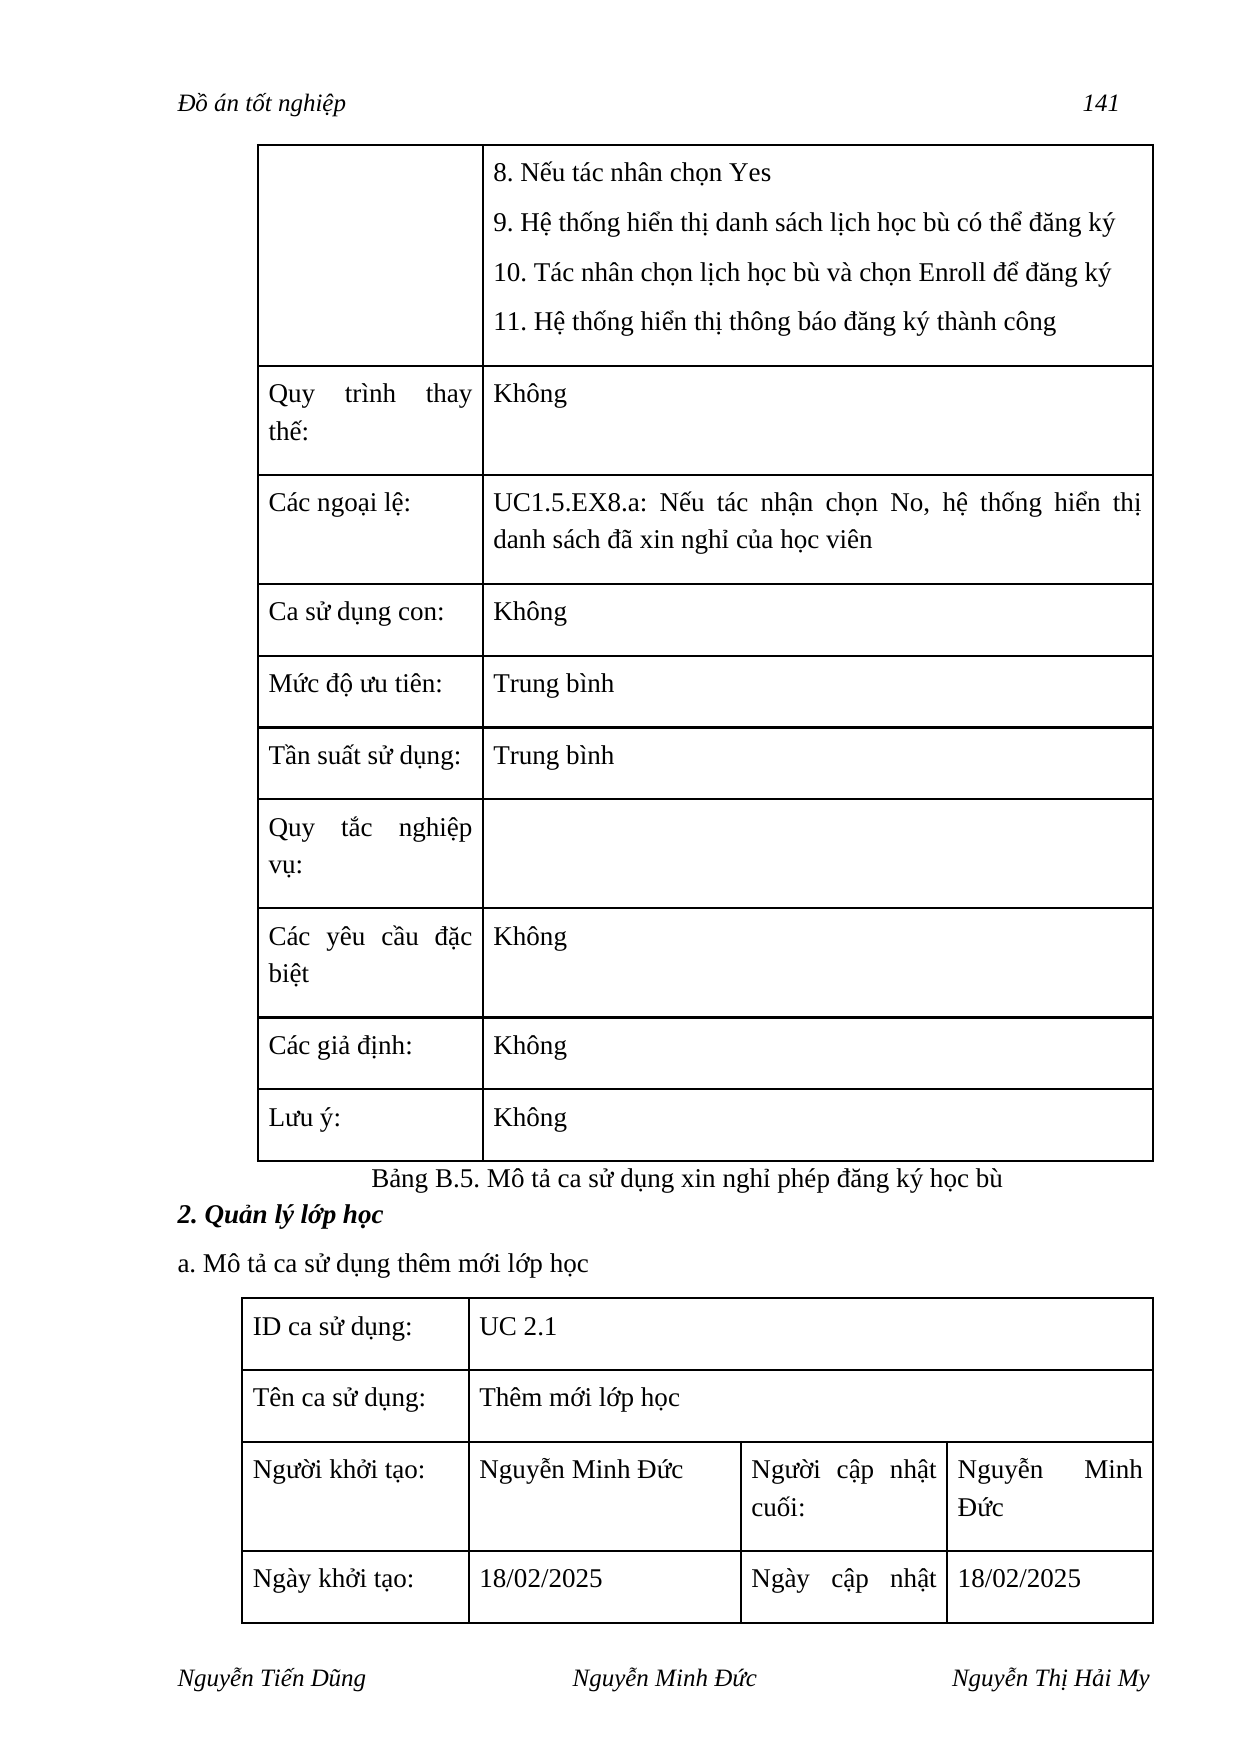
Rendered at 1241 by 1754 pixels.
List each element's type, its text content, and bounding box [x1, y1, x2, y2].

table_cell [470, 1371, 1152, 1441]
text Bảng B.5. Mô tả ca sử dụng xin nghỉ phép đăng ký học bù [177, 1162, 1122, 1193]
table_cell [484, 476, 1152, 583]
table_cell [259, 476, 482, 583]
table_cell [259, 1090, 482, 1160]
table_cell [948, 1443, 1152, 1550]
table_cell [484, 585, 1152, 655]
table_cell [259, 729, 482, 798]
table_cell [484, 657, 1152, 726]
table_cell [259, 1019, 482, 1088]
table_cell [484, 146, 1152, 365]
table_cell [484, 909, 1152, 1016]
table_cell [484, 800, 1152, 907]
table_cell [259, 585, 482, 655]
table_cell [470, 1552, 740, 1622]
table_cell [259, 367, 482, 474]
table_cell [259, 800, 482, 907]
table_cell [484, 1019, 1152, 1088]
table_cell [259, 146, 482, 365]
subtitle 2. Quản lý lớp học [177, 1198, 1122, 1229]
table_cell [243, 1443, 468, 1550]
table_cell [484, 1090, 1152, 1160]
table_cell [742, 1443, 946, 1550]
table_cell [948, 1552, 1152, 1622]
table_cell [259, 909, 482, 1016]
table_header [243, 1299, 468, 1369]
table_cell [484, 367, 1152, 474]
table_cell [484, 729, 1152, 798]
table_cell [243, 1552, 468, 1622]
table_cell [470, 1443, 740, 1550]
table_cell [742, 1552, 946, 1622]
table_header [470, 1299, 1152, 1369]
subtitle a. Mô tả ca sử dụng thêm mới lớp học [177, 1247, 1122, 1279]
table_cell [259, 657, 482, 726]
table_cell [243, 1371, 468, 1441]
